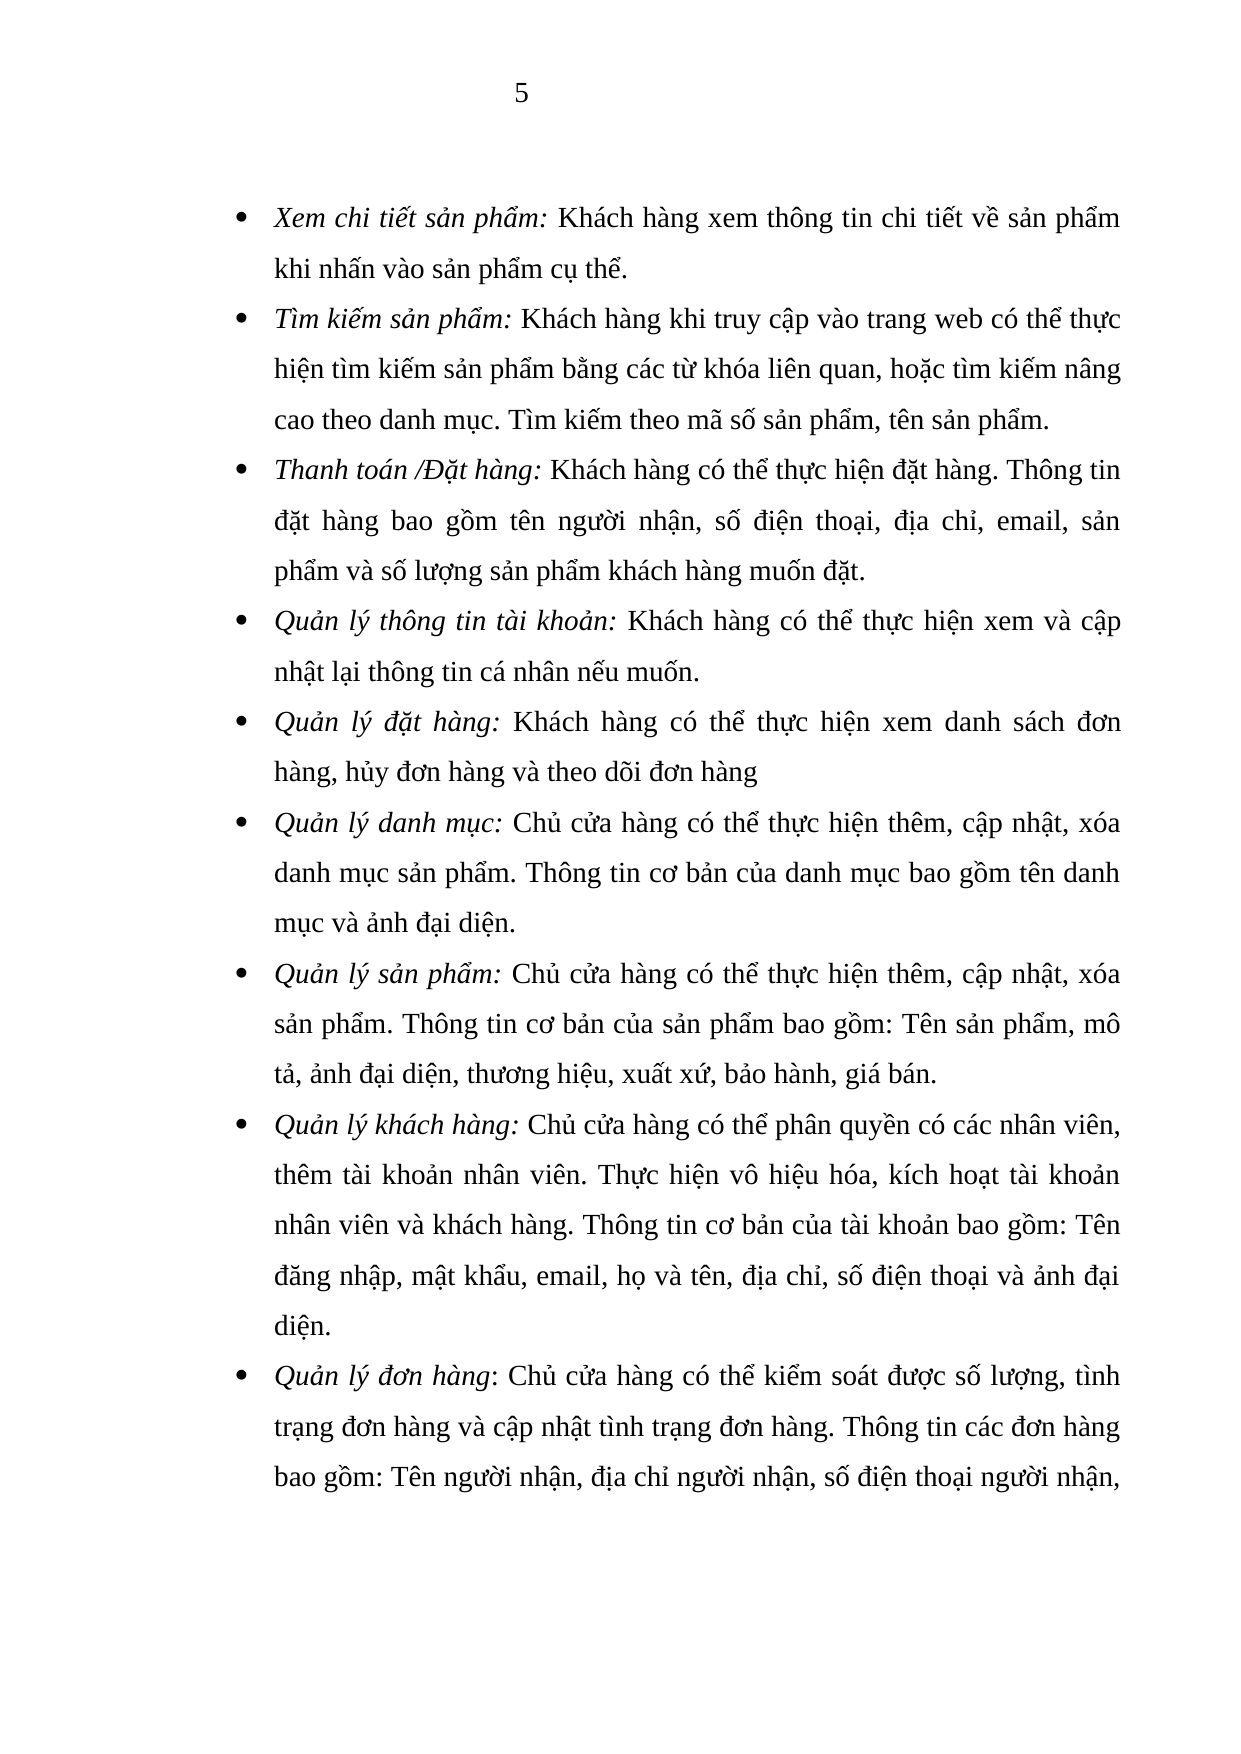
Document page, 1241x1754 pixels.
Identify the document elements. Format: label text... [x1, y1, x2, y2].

list Quản lý đặt hàng: Khách hàng có thể thực hiện xem danh sách đơn hàng, hủy đơn hàng và theo dõi đơn hàng [236, 704, 1122, 788]
list Tìm kiếm sản phẩm: Khách hàng khi truy cập vào trang web có thể thực hiện tìm kiếm sản phẩm bằng các từ khóa liên quan, hoặc tìm kiếm nâng cao theo danh mục. Tìm kiếm theo mã số sản phẩm, tên sản phẩm. [236, 301, 1122, 435]
list Xem chi tiết sản phẩm: Khách hàng xem thông tin chi tiết về sản phẩm khi nhấn vào sản phẩm cụ thể. [236, 200, 1122, 284]
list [236, 1358, 1122, 1493]
list Quản lý thông tin tài khoản: Khách hàng có thể thực hiện xem và cập nhật lại thông tin cá nhân nếu muốn. [236, 603, 1122, 687]
list Quản lý khách hàng: Chủ cửa hàng có thể phân quyền có các nhân viên, thêm tài khoản nhân viên. Thực hiện vô hiệu hóa, kích hoạt tài khoản nhân viên và khách hàng. Thông tin cơ bản của tài khoản bao gồm: Tên đăng nhập, mật khẩu, email, họ và tên, địa chỉ, số điện thoại và ảnh đại diện. [236, 1107, 1122, 1342]
list Thanh toán /Đặt hàng: Khách hàng có thể thực hiện đặt hàng. Thông tin đặt hàng bao gồm tên người nhận, số điện thoại, địa chỉ, email, sản phẩm và số lượng sản phẩm khách hàng muốn đặt. [236, 452, 1122, 586]
list Quản lý danh mục: Chủ cửa hàng có thể thực hiện thêm, cập nhật, xóa danh mục sản phẩm. Thông tin cơ bản của danh mục bao gồm tên danh mục và ảnh đại diện. [236, 805, 1122, 939]
list Quản lý sản phẩm: Chủ cửa hàng có thể thực hiện thêm, cập nhật, xóa sản phẩm. Thông tin cơ bản của sản phẩm bao gồm: Tên sản phẩm, mô tả, ảnh đại diện, thương hiệu, xuất xứ, bảo hành, giá bán. [236, 956, 1122, 1090]
